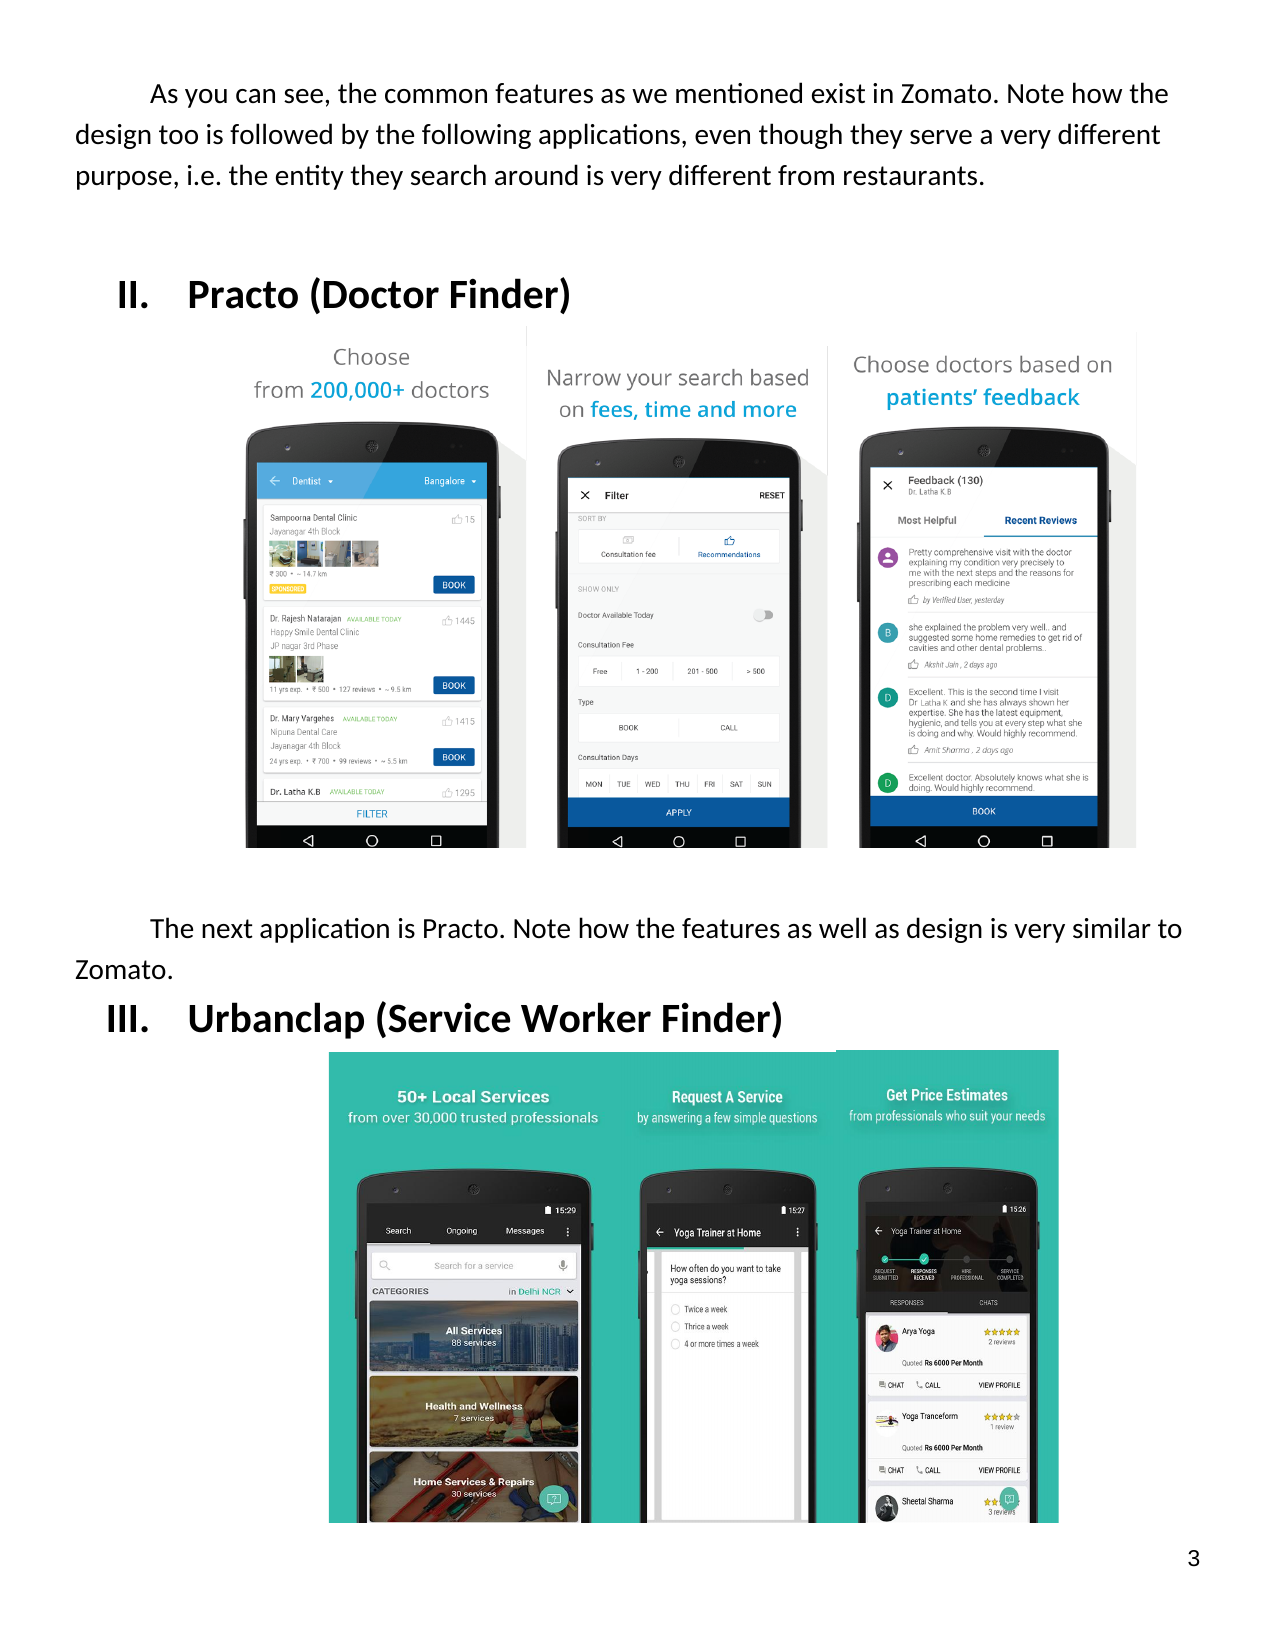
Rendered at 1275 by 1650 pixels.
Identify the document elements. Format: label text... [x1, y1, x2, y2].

list Urbanclap (Service Worker Finder) [150, 992, 1200, 1043]
text As you can see, the common features as we mentioned exist in Zomato. Note how the design too is followed by the following applications, even though they serve a very different purpose, i.e. the entity they search around is very different from restaurants. [75, 75, 1200, 192]
list Practo (Doctor Finder) [150, 268, 1200, 319]
text The next application is Practo. Note how the features as well as design is very similar to Zomato. [75, 910, 1200, 987]
picture [213, 326, 1137, 848]
picture [328, 1050, 1059, 1523]
